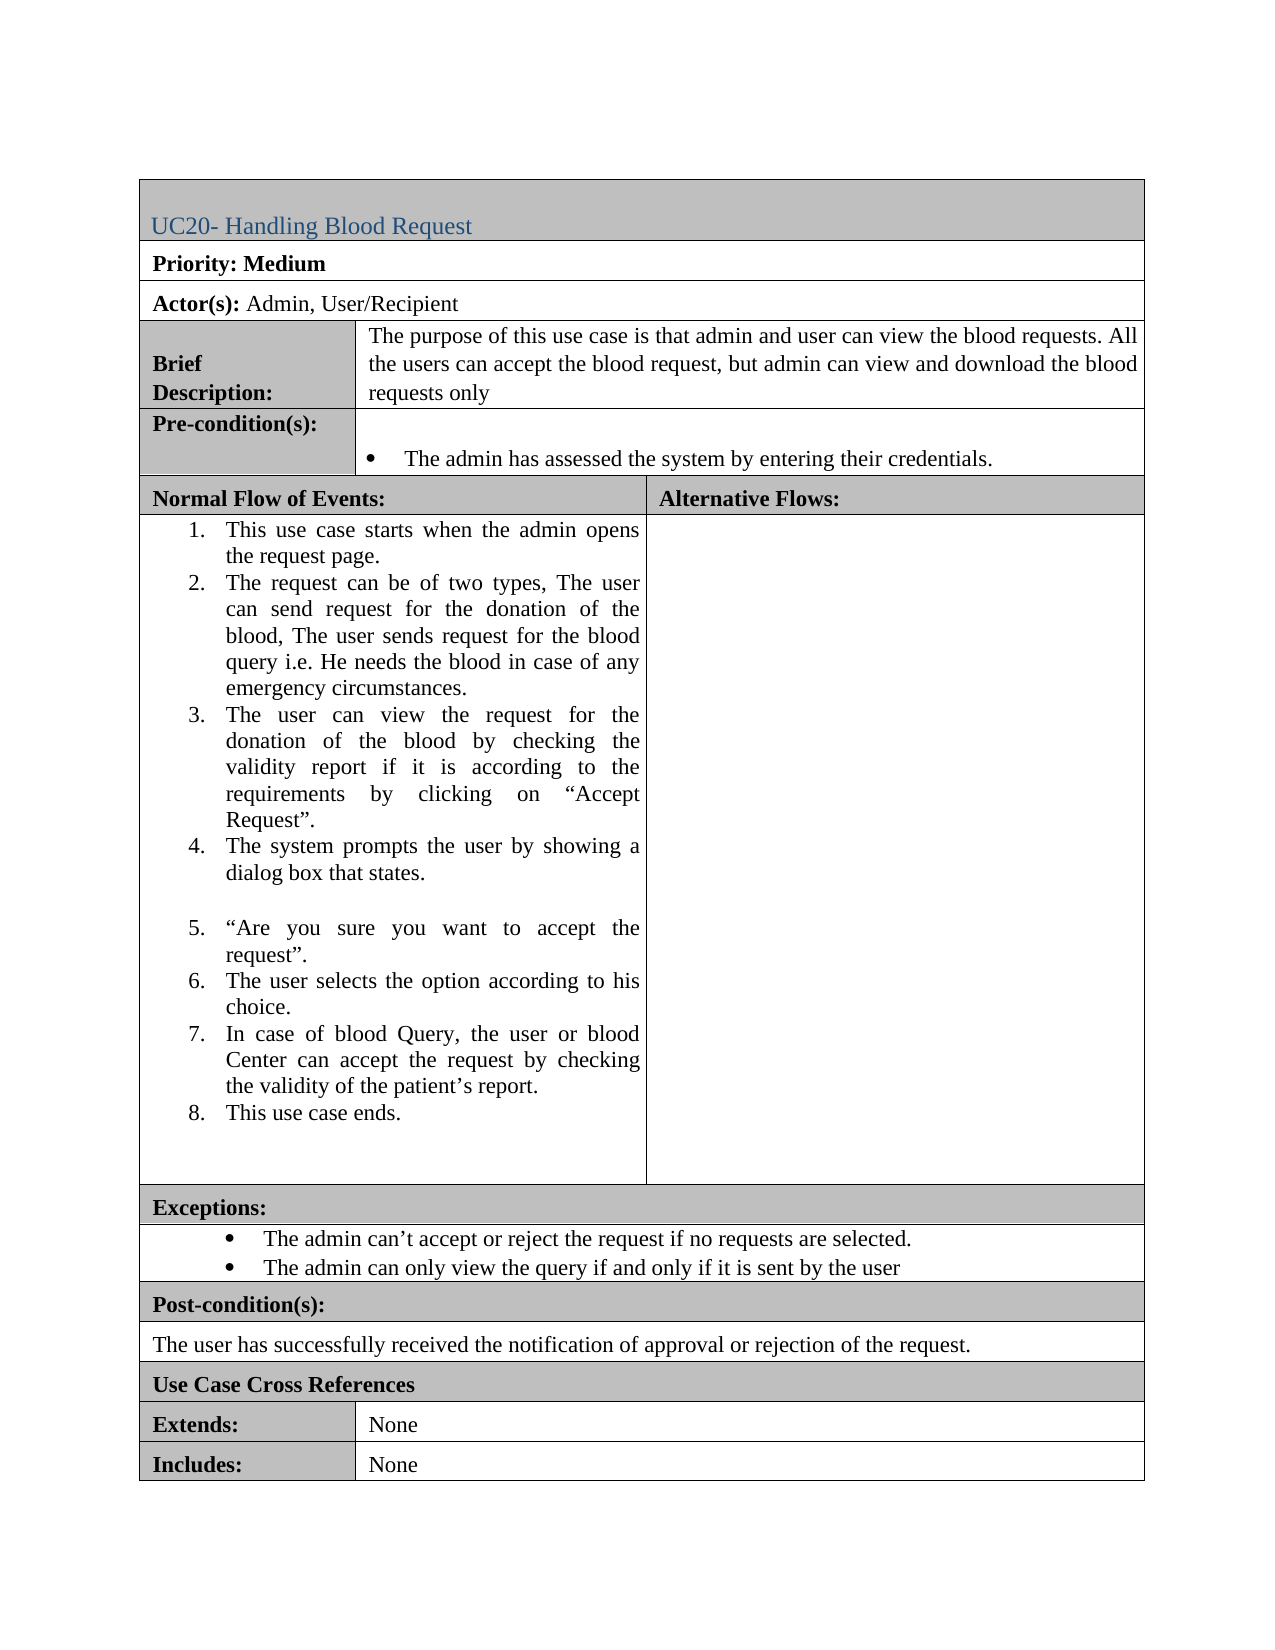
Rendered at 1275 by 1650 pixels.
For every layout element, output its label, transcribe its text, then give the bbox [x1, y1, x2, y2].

table_cell Pre-condition(s): [140, 409, 355, 474]
table_cell Actor(s): Admin, User/Recipient [140, 281, 1144, 320]
table_cell Includes: [140, 1442, 355, 1480]
table_cell Extends: [140, 1402, 355, 1441]
table_cell Post-condition(s): [140, 1282, 1144, 1321]
table_cell Priority: Medium [140, 241, 1144, 280]
table_cell Alternative Flows: [647, 476, 1144, 514]
table_cell Use Case Cross References [140, 1362, 1144, 1401]
table_cell Normal Flow of Events: [140, 476, 646, 514]
table_cell None [356, 1442, 1144, 1480]
table_cell The user has successfully received the notification of approval or rejection of the request. [140, 1322, 1144, 1361]
table_cell The admin has assessed the system by entering their credentials. [356, 409, 1144, 474]
table_header UC20- Handling Blood Request [140, 180, 1144, 240]
table_cell The admin can’t accept or reject the request if no requests are selected. The admin can only view the query if and only if it is sent by the user [140, 1225, 1144, 1281]
table_cell Brief Description: [140, 321, 355, 408]
table_cell Exceptions: [140, 1185, 1144, 1223]
table_cell None [356, 1402, 1144, 1441]
table_cell This use case starts when the admin opens the request page. The request can be of two types, The user can send request for the donation of the blood, The user sends request for the blood query i.e. He needs the blood in case of any emergency circumstances. The user can view the request for the donation of the blood by checking the validity report if it is according to the requirements by clicking on “Accept Request”. The system prompts the user by showing a dialog box that states. “Are you sure you want to accept the request”. The user selects the option according to his choice. In case of blood Query, the user or blood Center can accept the request by checking the validity of the patient’s report. This use case ends. [140, 515, 646, 1184]
table_cell The purpose of this use case is that admin and user can view the blood requests. All the users can accept the blood request, but admin can view and download the blood requests only [356, 321, 1144, 408]
table_cell [647, 515, 1144, 1184]
